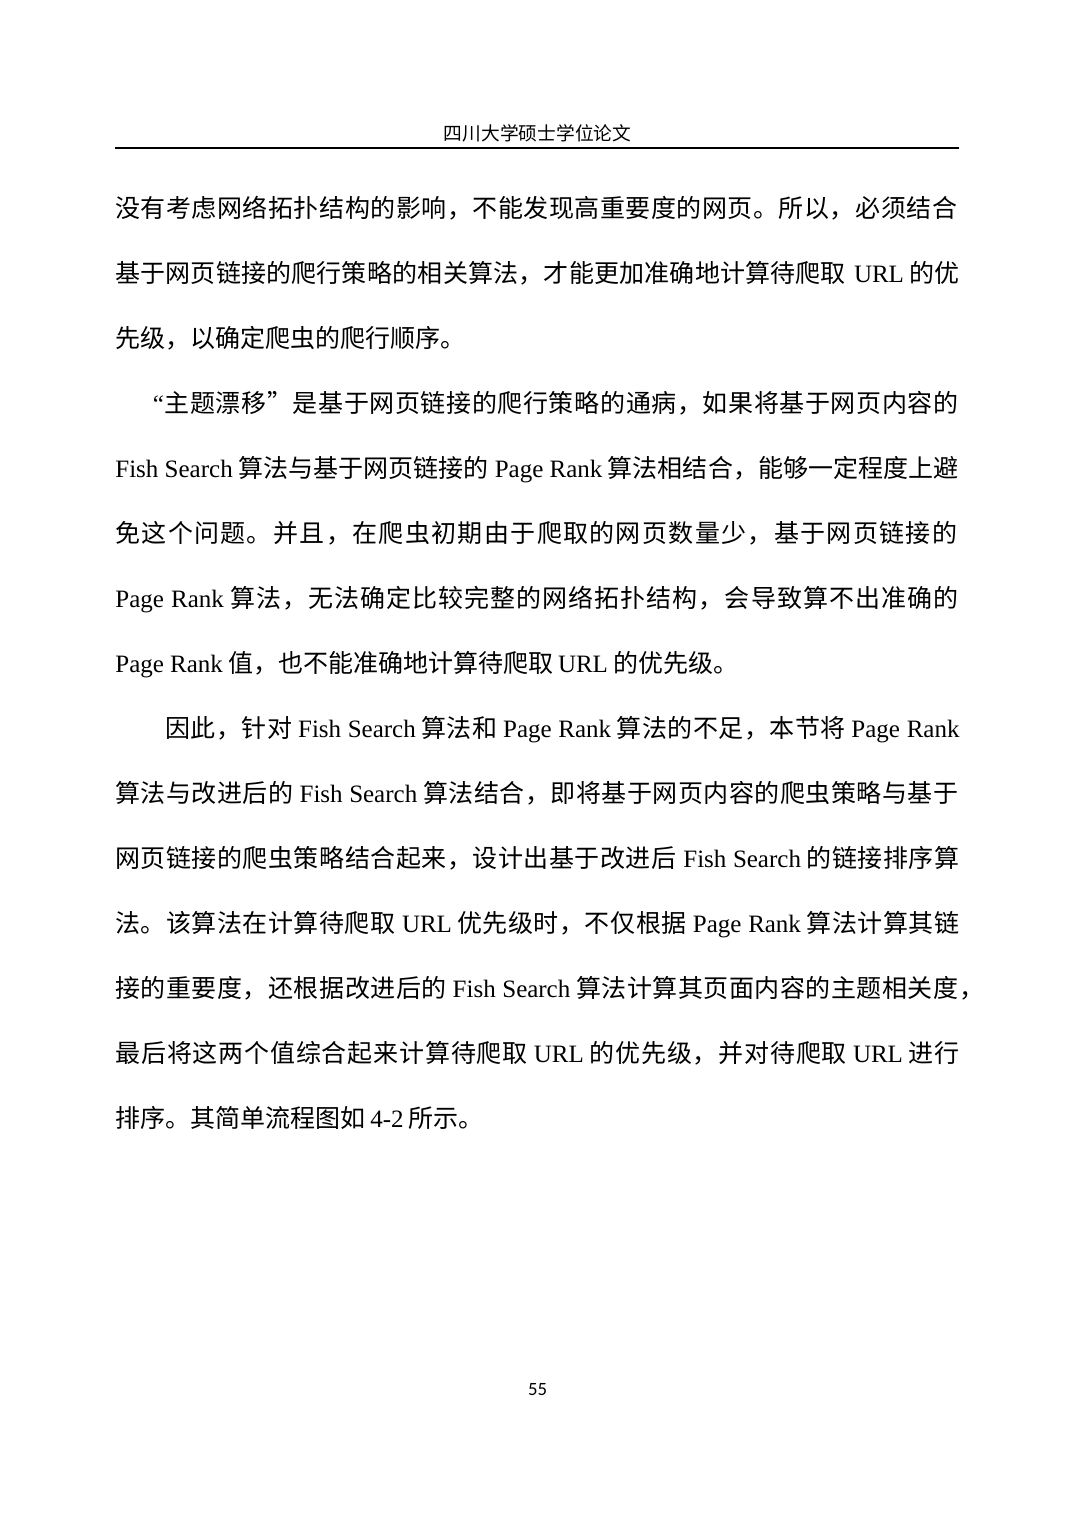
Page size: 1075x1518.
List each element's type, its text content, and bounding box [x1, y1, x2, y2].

text “主题漂移”是基于网页链接的爬行策略的通病，如果将基于网页内容的Fish Search算法与基于网页链接的Page Rank算法相结合，能够一定程度上避免这个问题。并且，在爬虫初期由于爬取的网页数量少，基于网页链接的Page Rank算法，无法确定比较完整的网络拓扑结构，会导致算不出准确的Page Rank值，也不能准确地计算待爬取URL的优先级。 [115, 369, 959, 694]
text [115, 174, 959, 369]
text 因此，针对Fish Search算法和Page Rank算法的不足，本节将Page Rank算法与改进后的Fish Search算法结合，即将基于网页内容的爬虫策略与基于网页链接的爬虫策略结合起来，设计出基于改进后Fish Search的链接排序算法。该算法在计算待爬取URL优先级时，不仅根据Page Rank算法计算其链接的重要度，还根据改进后的Fish Search算法计算其页面内容的主题相关度，最后将这两个值综合起来计算待爬取URL的优先级，并对待爬取URL进行排序。其简单流程图如4-2所示。 [115, 694, 959, 1149]
